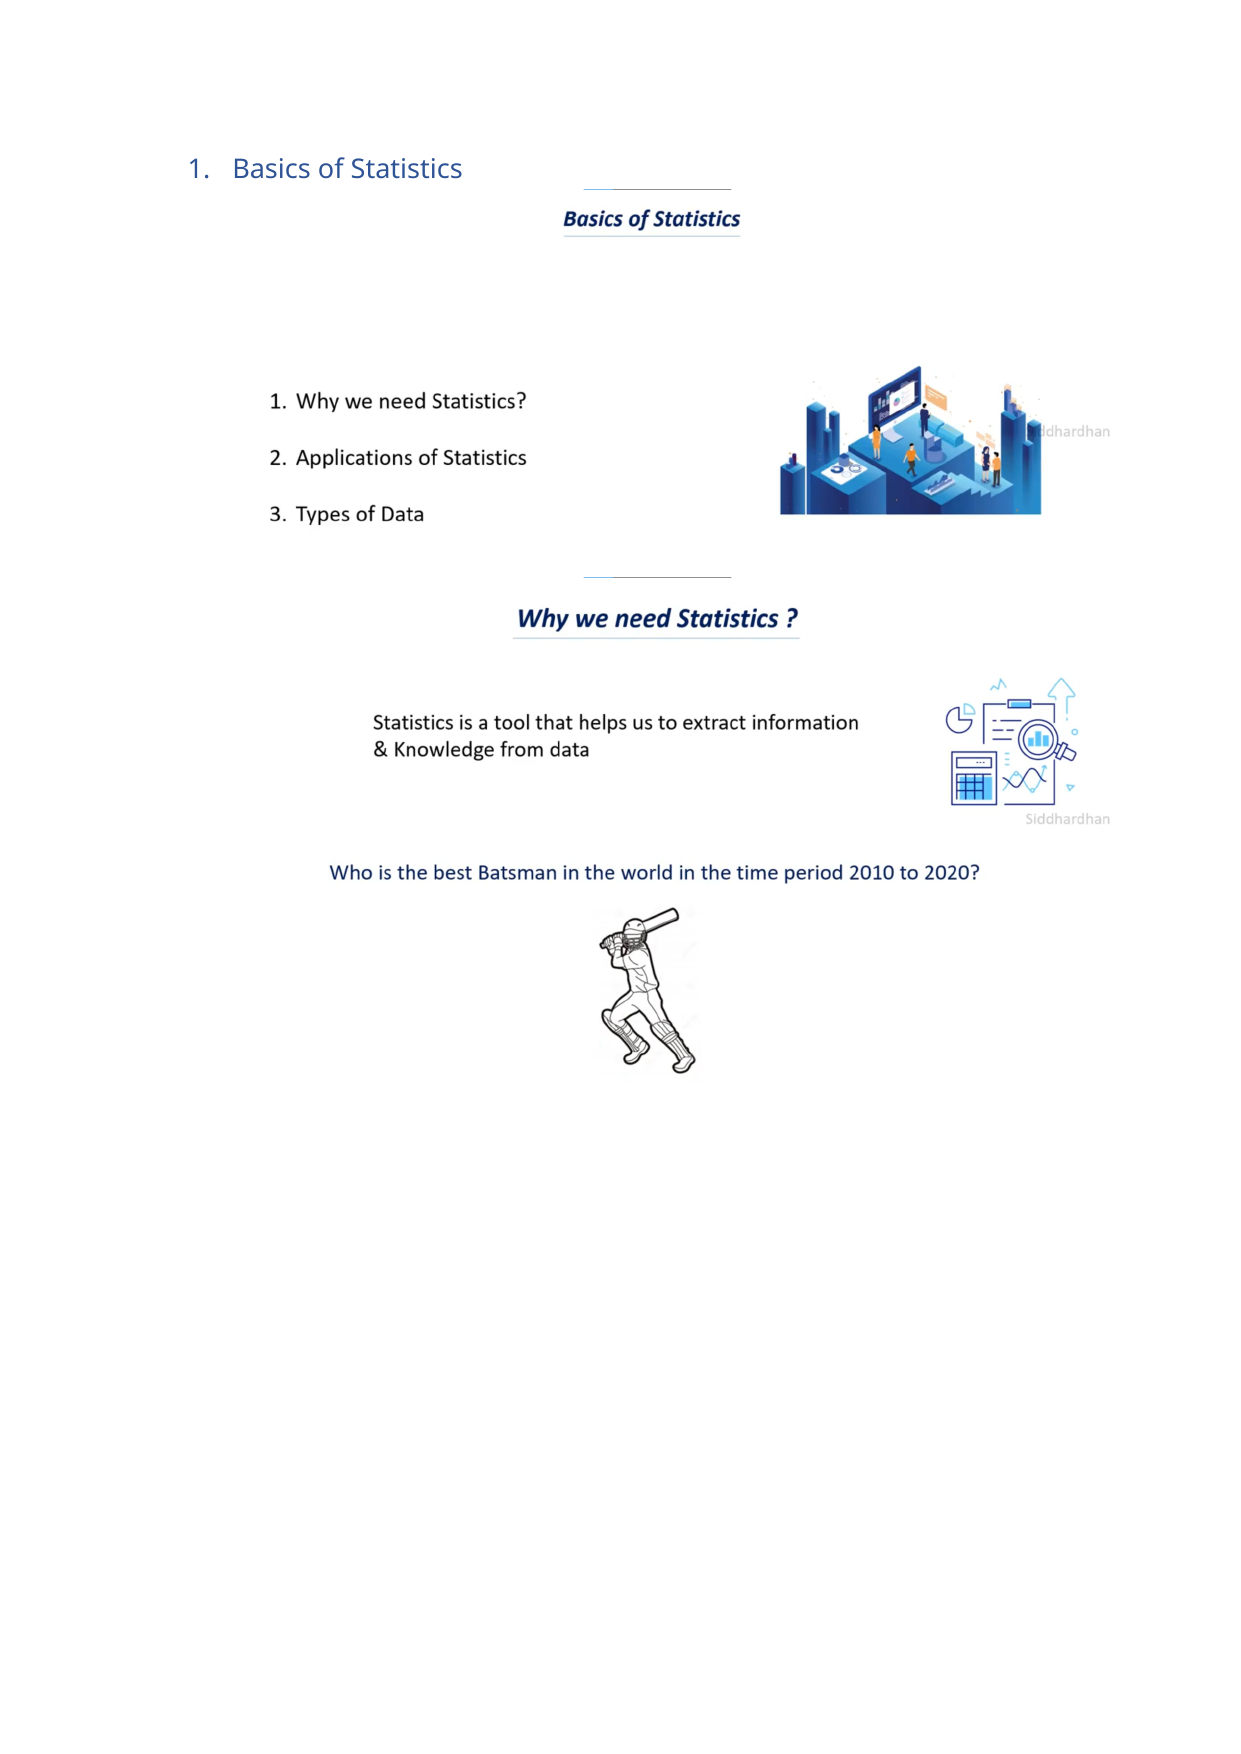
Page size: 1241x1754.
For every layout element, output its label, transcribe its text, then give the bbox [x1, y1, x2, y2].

subtitle Basics of Statistics [187, 150, 1090, 187]
picture [187, 189, 1128, 576]
picture [187, 577, 1128, 1107]
